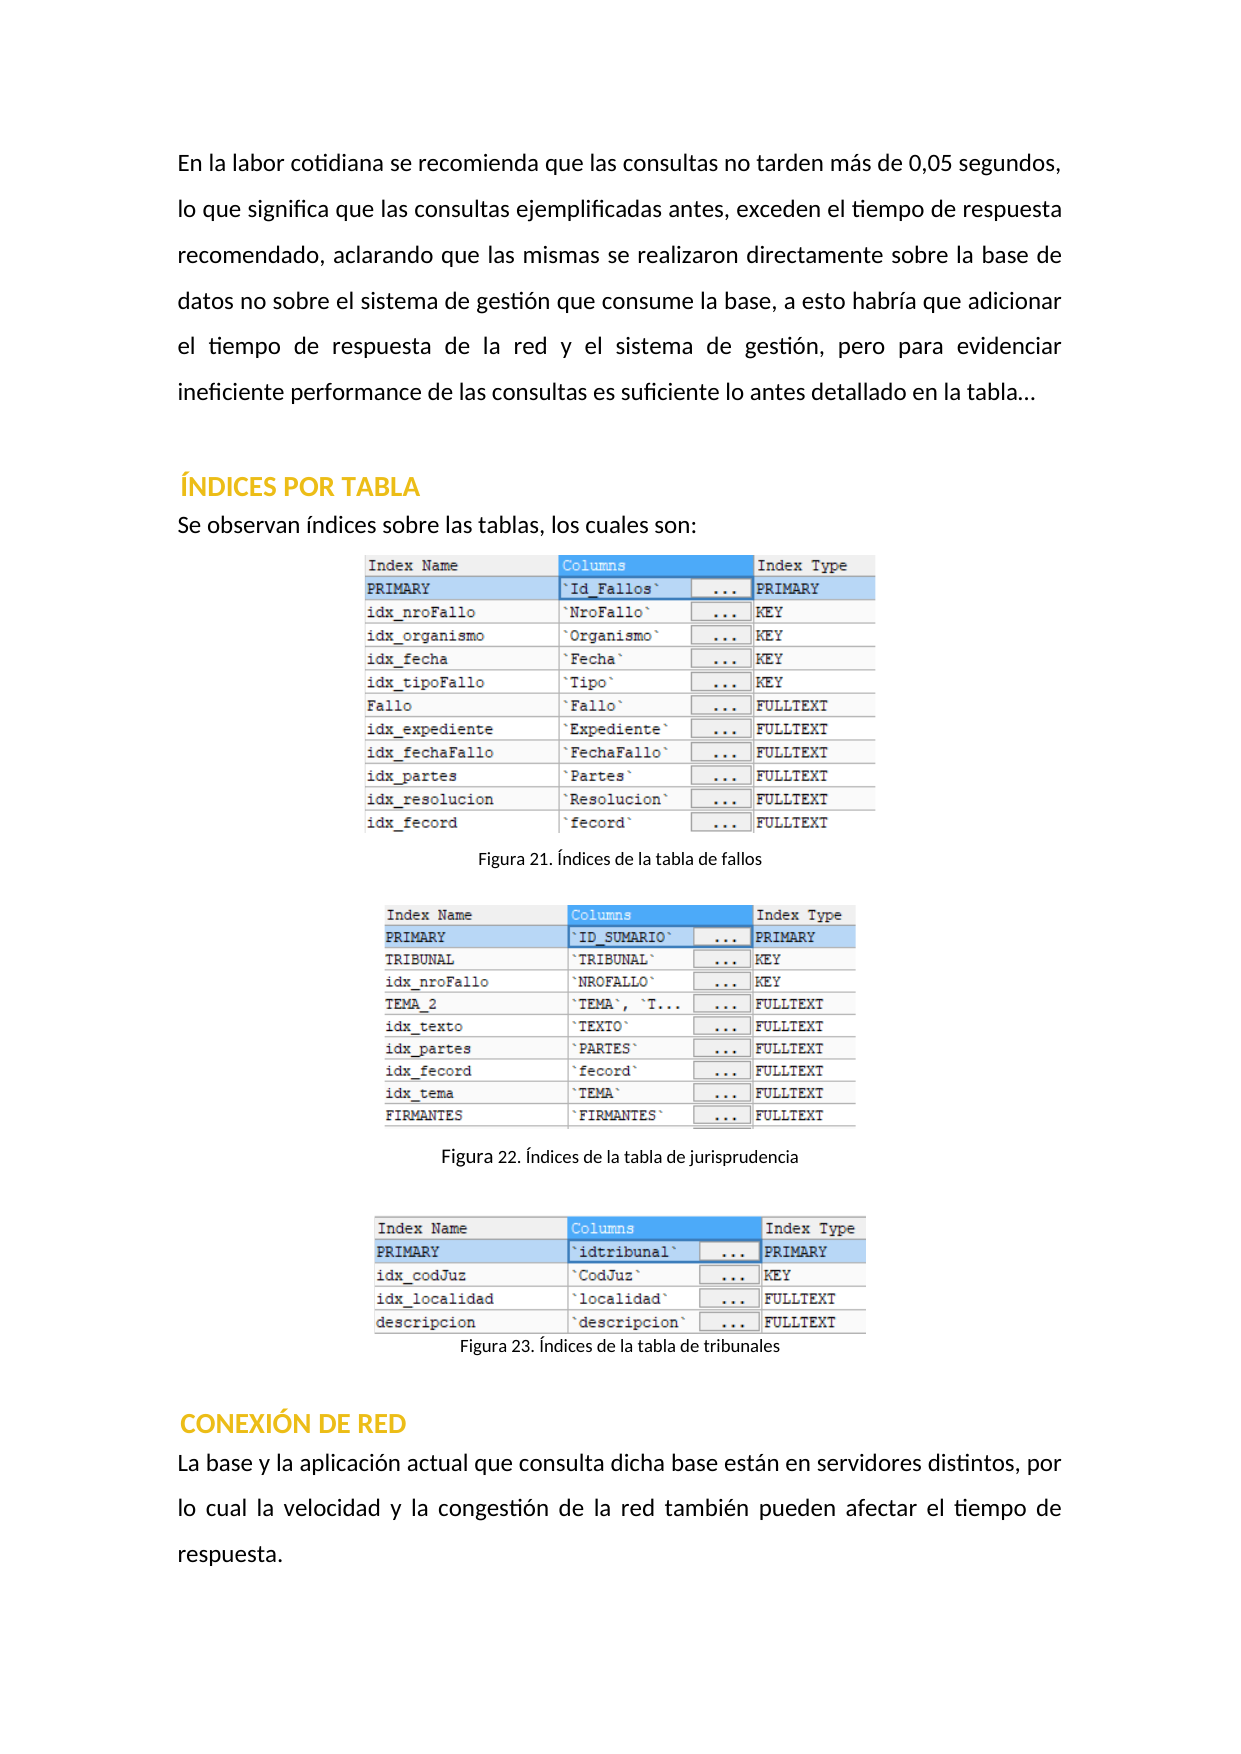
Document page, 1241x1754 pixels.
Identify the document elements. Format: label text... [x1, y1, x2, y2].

picture [364, 555, 876, 833]
text La base y la aplicación actual que consulta dicha base están en servidores distintos, por lo cual la velocidad y la congestión de la red también pueden afectar el tiempo de respuesta. [177, 1447, 1063, 1569]
picture [384, 905, 856, 1129]
text En la labor cotidiana se recomienda que las consultas no tarden más de 0,05 segundos, lo que significa que las consultas ejemplificadas antes, exceden el tiempo de respuesta recomendado, aclarando que las mismas se realizaron directamente sobre la base de datos no sobre el sistema de gestión que consume la base, a esto habría que adicionar el tiempo de respuesta de la red y el sistema de gestión, pero para evidenciar ineficiente performance de las consultas es suficiente lo antes detallado en la tabla… [177, 148, 1063, 407]
subtitle CONEXIÓN DE RED [180, 1405, 1060, 1440]
subtitle ÍNDICES POR TABLA [180, 468, 1060, 503]
picture [374, 1215, 866, 1334]
text Se observan índices sobre las tablas, los cuales son: [177, 509, 1063, 540]
